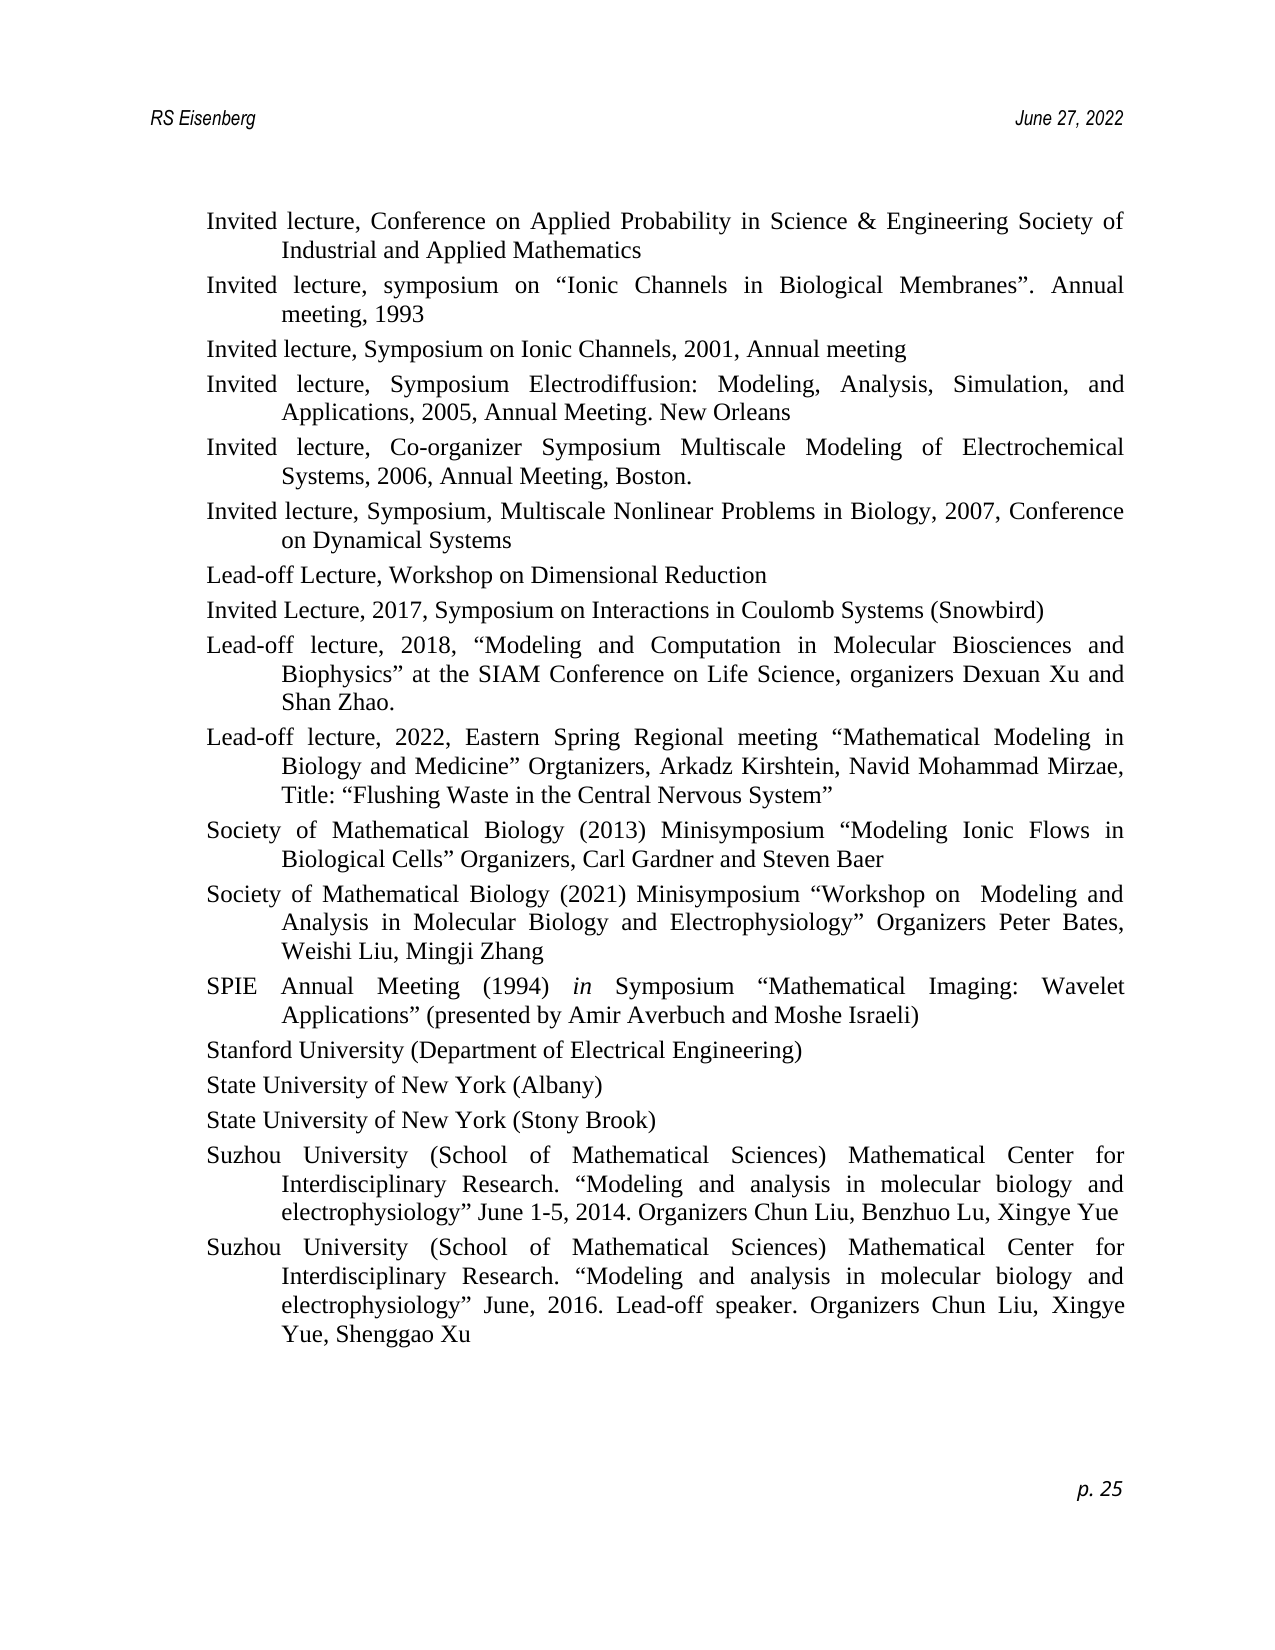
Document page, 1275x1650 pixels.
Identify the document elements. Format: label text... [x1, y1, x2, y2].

text Society of Mathematical Biology (2021) Minisymposium “Workshop on Modeling and Analysis in Molecular Biology and Electrophysiology” Organizers Peter Bates, Weishi Liu, Mingji Zhang [206, 879, 1125, 965]
text State University of New York (Albany) [206, 1070, 1125, 1099]
text Lead-off Lecture, Workshop on Dimensional Reduction [206, 560, 1125, 589]
text Invited lecture, Symposium on Ionic Channels, 2001, Annual meeting [206, 334, 1125, 362]
text Invited lecture, Symposium Electrodiffusion: Modeling, Analysis, Simulation, and Applications, 2005, Annual Meeting. New Orleans [206, 369, 1125, 426]
text State University of New York (Stony Brook) [206, 1105, 1125, 1134]
text Society of Mathematical Biology (2013) Minisymposium “Modeling Ionic Flows in Biological Cells” Organizers, Carl Gardner and Steven Baer [206, 815, 1125, 872]
text Invited Lecture, 2017, Symposium on Interactions in Coulomb Systems (Snowbird) [206, 595, 1125, 624]
text Lead-off lecture, 2022, Eastern Spring Regional meeting “Mathematical Modeling in Biology and Medicine” Orgtanizers, Arkadz Kirshtein, Navid Mohammad Mirzae, Title: “Flushing Waste in the Central Nervous System” [206, 722, 1125, 809]
text Invited lecture, Conference on Applied Probability in Science & Engineering Society of Industrial and Applied Mathematics [206, 206, 1125, 264]
text Stanford University (Department of Electrical Engineering) [206, 1035, 1125, 1064]
text Invited lecture, Co-organizer Symposium Multiscale Modeling of Electrochemical Systems, 2006, Annual Meeting, Boston. [206, 432, 1125, 490]
text Invited lecture, Symposium, Multiscale Nonlinear Problems in Biology, 2007, Conference on Dynamical Systems [206, 496, 1125, 554]
text SPIE Annual Meeting (1994) in Symposium “Mathematical Imaging: Wavelet Applications” (presented by Amir Averbuch and Moshe Israeli) [206, 971, 1125, 1029]
text Lead-off lecture, 2018, “Modeling and Computation in Molecular Biosciences and Biophysics” at the SIAM Conference on Life Science, organizers Dexuan Xu and Shan Zhao. [206, 630, 1125, 716]
text Suzhou University (School of Mathematical Sciences) Mathematical Center for Interdisciplinary Research. “Modeling and analysis in molecular biology and electrophysiology” June, 2016. Lead-off speaker. Organizers Chun Liu, Xingye Yue, Shenggao Xu [206, 1232, 1125, 1347]
text Invited lecture, symposium on “Ionic Channels in Biological Membranes”. Annual meeting, 1993 [206, 270, 1125, 327]
text Suzhou University (School of Mathematical Sciences) Mathematical Center for Interdisciplinary Research. “Modeling and analysis in molecular biology and electrophysiology” June 1-5, 2014. Organizers Chun Liu, Benzhuo Lu, Xingye Yue [206, 1140, 1125, 1226]
